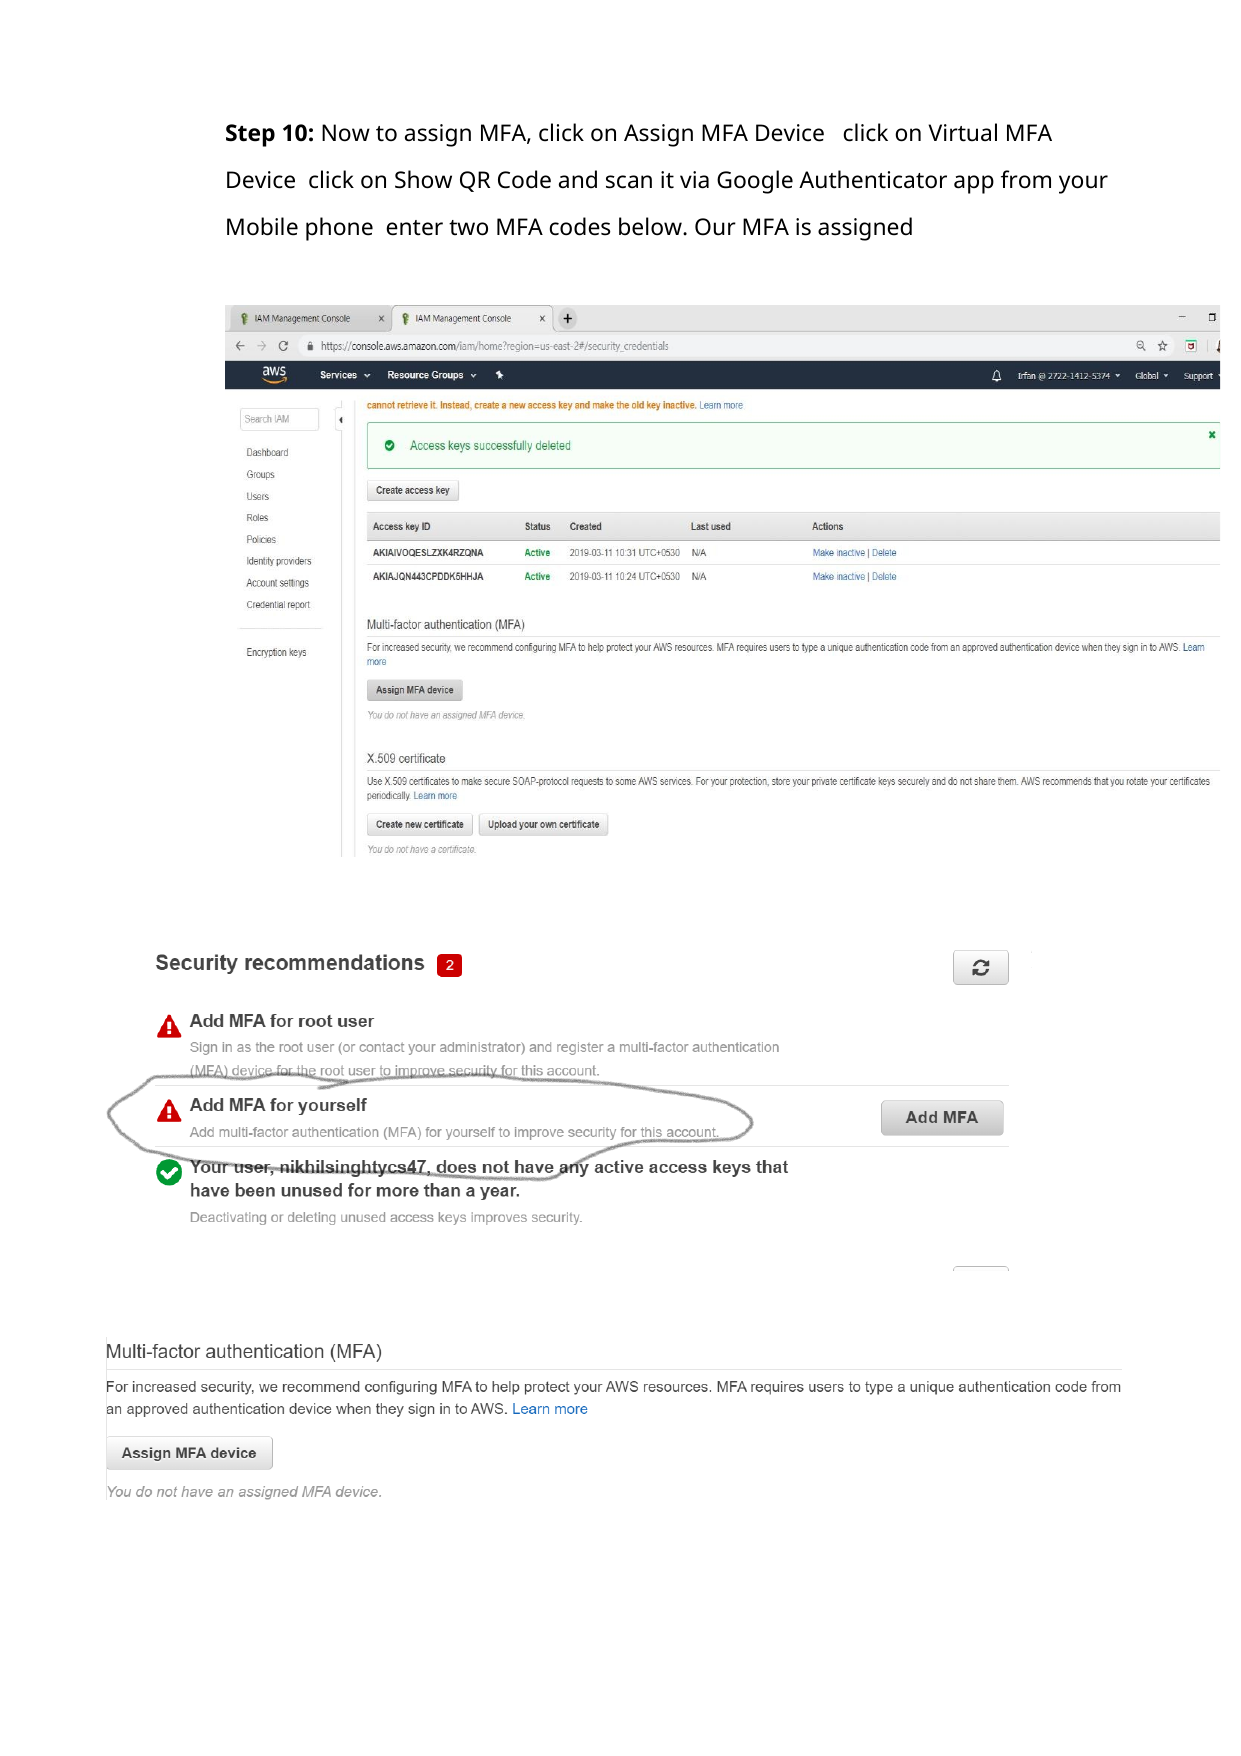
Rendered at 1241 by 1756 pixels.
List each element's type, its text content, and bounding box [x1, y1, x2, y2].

picture [225, 305, 1221, 857]
picture [104, 933, 1032, 1271]
text Step 10: Now to assign MFA, click on Assign MFA Device click on Virtual MFA Device click on Show QR Code and scan it via Google Authenticator app from your Mobile phone enter two MFA codes below. Our MFA is assigned [225, 117, 1127, 242]
picture [104, 1337, 1135, 1500]
